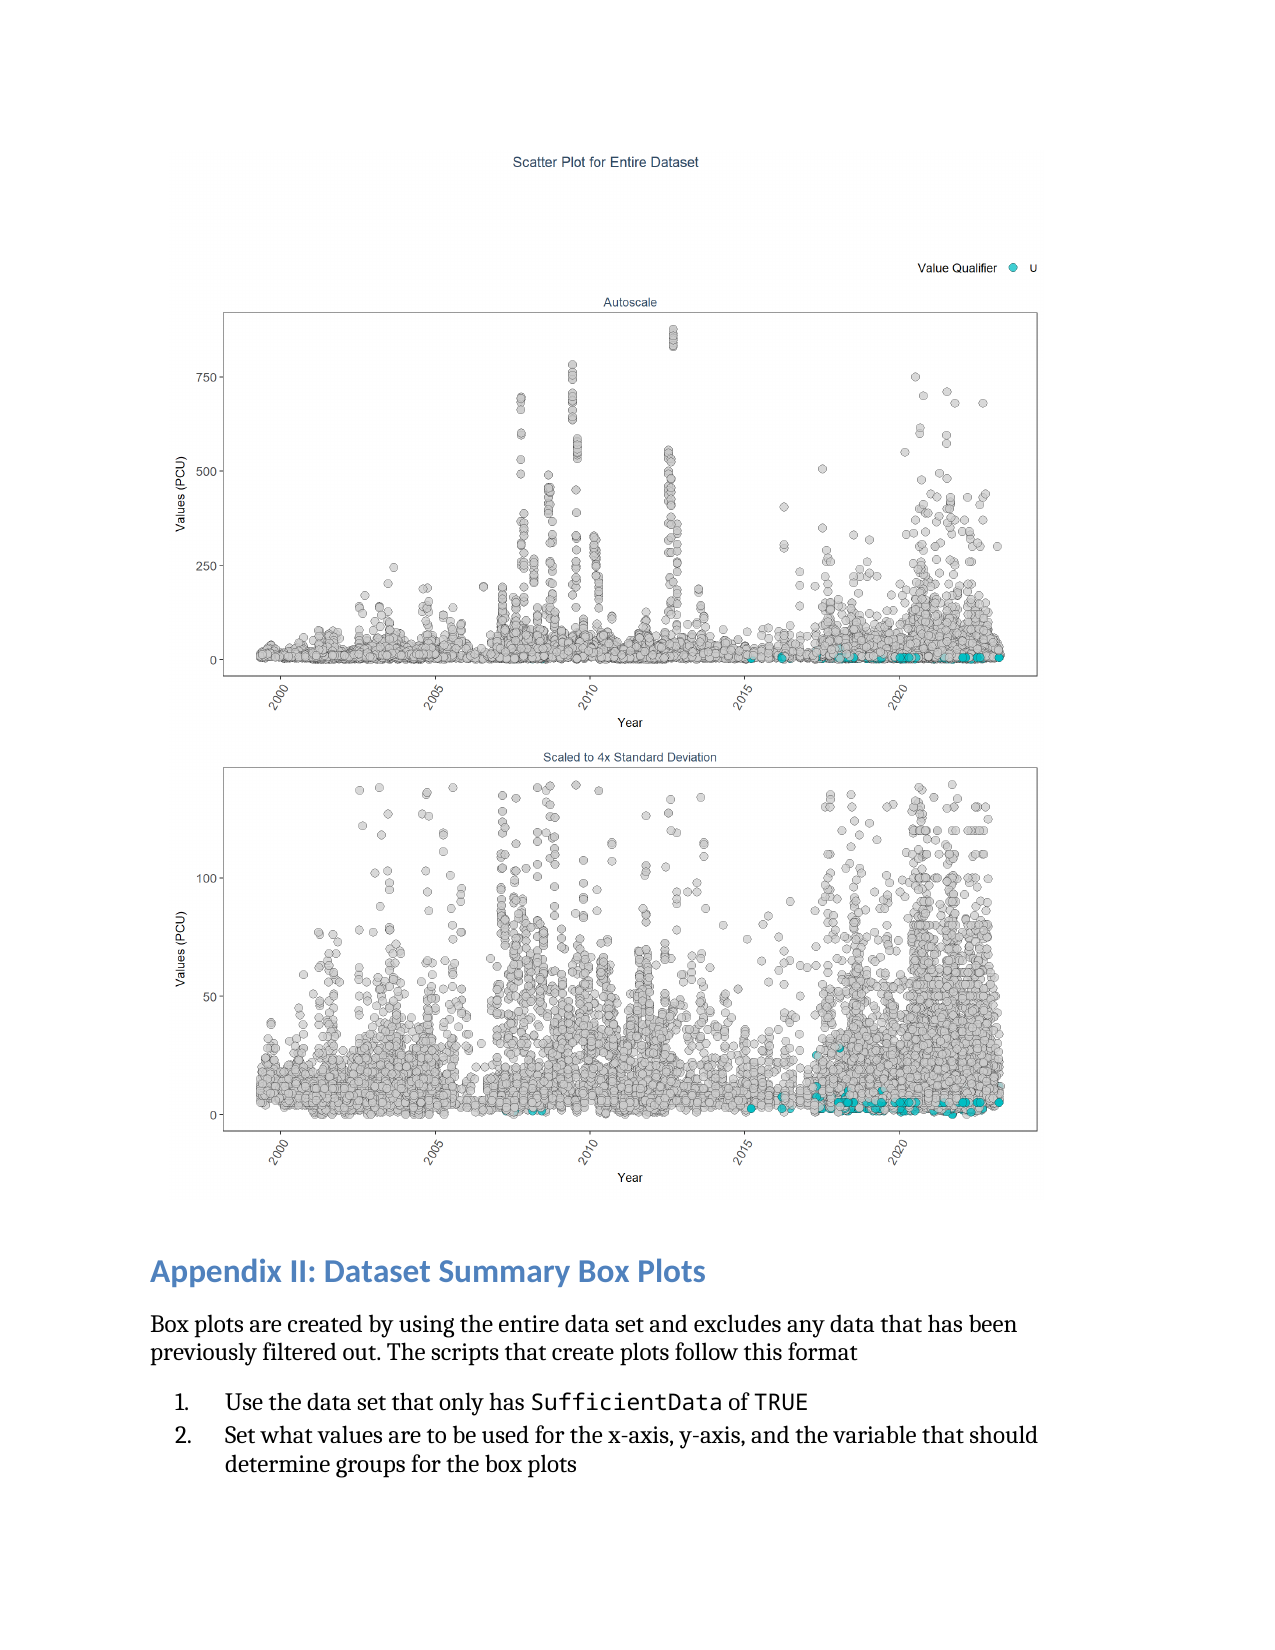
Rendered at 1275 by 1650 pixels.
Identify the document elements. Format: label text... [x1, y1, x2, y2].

picture [168, 150, 1044, 1200]
text Box plots are created by using the entire data set and excludes any data that has been previously filtered out. The scripts that create plots follow this format [150, 1309, 1125, 1367]
subtitle Appendix II: Dataset Summary Box Plots [150, 1250, 1125, 1291]
list Set what values are to be used for the x-axis, y-axis, and the variable that should determine groups for the box plots [175, 1421, 1125, 1478]
list Use the data set that only has SufficientData of TRUE [175, 1386, 1125, 1417]
